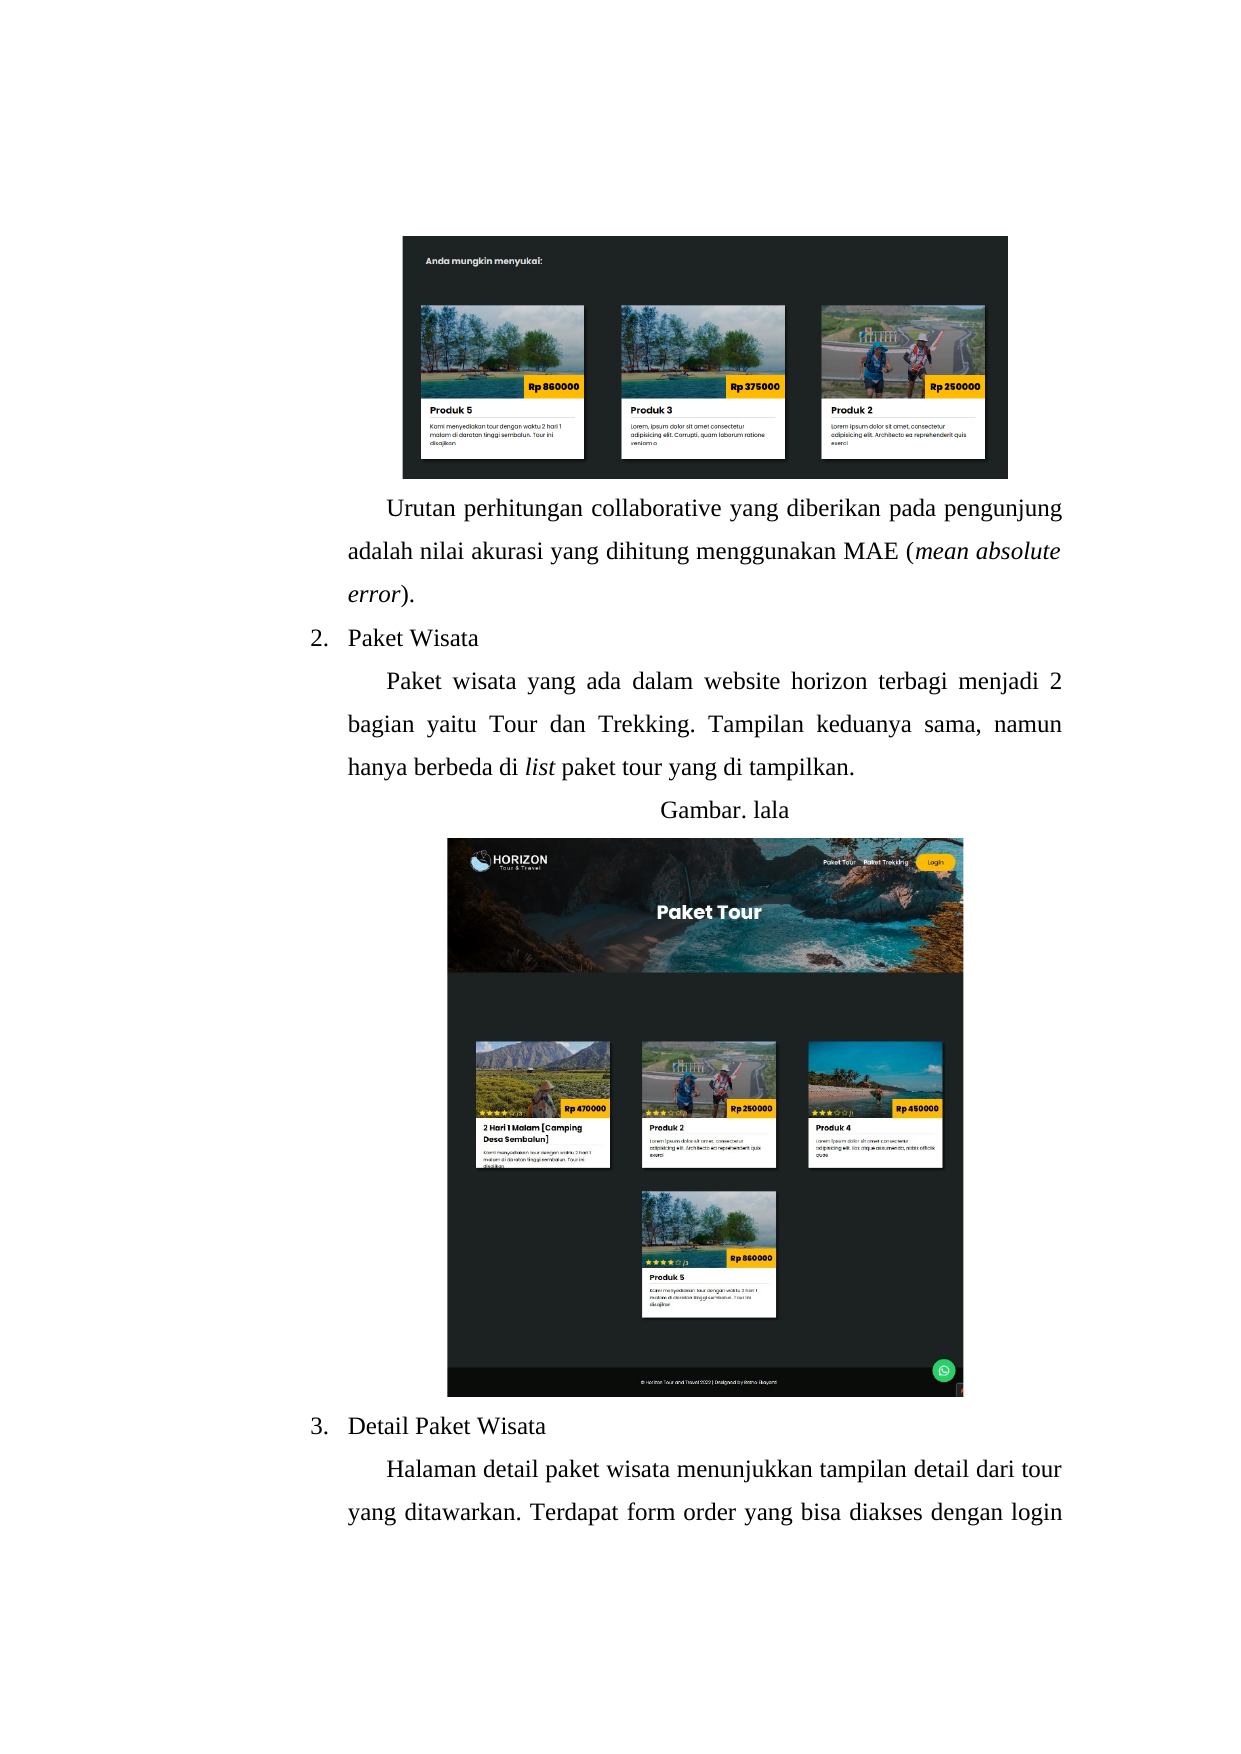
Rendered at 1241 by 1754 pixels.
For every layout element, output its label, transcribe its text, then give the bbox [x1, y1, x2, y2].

list Paket wisata yang ada dalam website horizon terbagi menjadi 2 bagian yaitu Tour dan Trekking. Tampilan keduanya sama, namun hanya berbeda di list paket tour yang di tampilkan. [348, 666, 1063, 781]
list Gambar. lala [348, 795, 1063, 824]
picture [447, 838, 964, 1397]
list Detail Paket Wisata [310, 1411, 1063, 1439]
list Paket Wisata [310, 623, 1063, 651]
list Urutan perhitungan collaborative yang diberikan pada pengunjung adalah nilai akurasi yang dihitung menggunakan MAE (mean absolute error). [348, 493, 1063, 608]
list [348, 1454, 1063, 1526]
picture [402, 236, 1008, 479]
